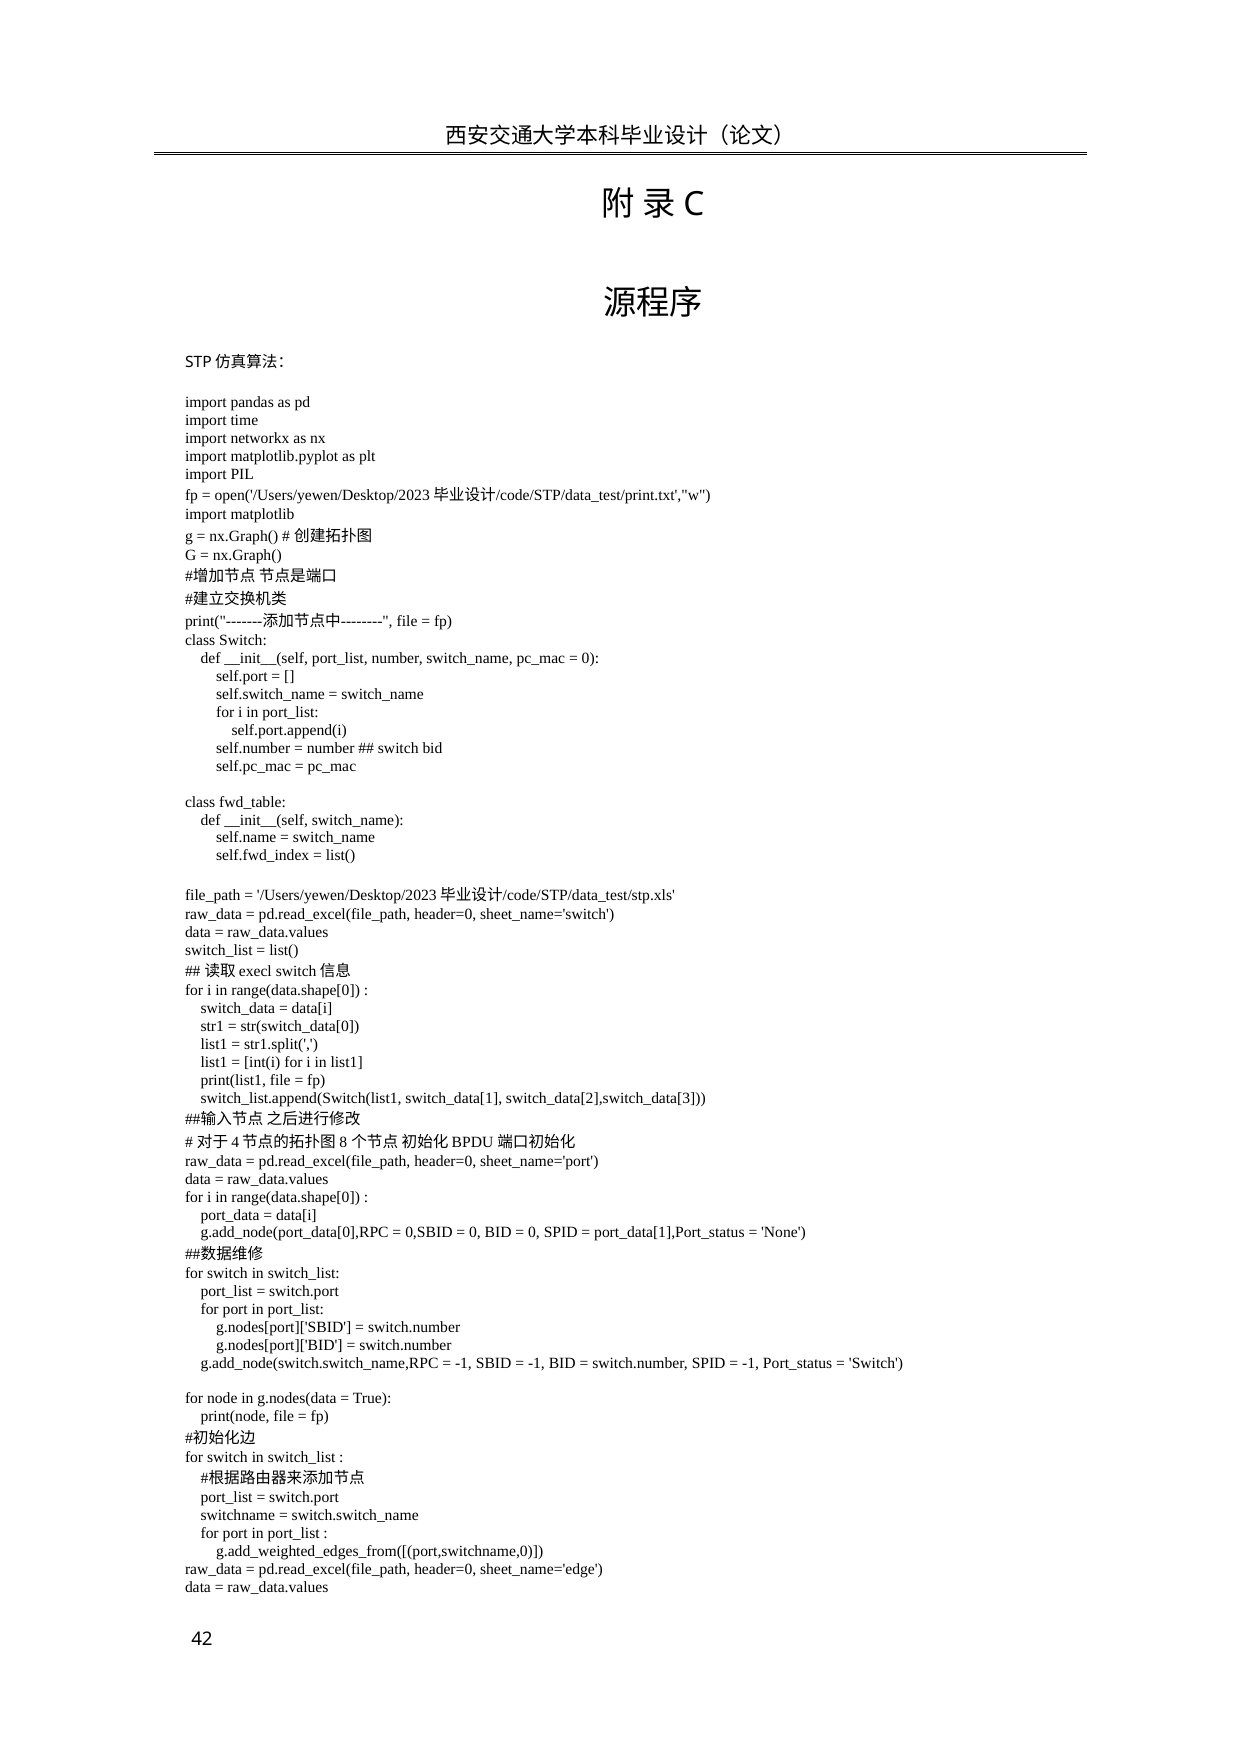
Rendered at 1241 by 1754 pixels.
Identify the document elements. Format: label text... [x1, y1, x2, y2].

text def __init__(self, switch_name): [153, 810, 1087, 828]
text import networkx as nx [153, 429, 1087, 447]
text STP仿真算法： [153, 349, 1087, 372]
text self.pc_mac = pc_mac [153, 757, 1087, 774]
text print(node, file = fp) [153, 1407, 1087, 1425]
text self.number = number ## switch bid [153, 739, 1087, 757]
text ##输入节点 之后进行修改 [153, 1106, 1087, 1129]
text list1 = [int(i) for i in list1] [153, 1053, 1087, 1071]
text self.fwd_index = list() [153, 846, 1087, 864]
text import matplotlib.pyplot as plt [153, 447, 1087, 464]
text self.switch_name = switch_name [153, 685, 1087, 703]
text list1 = str1.split(',') [153, 1035, 1087, 1053]
text for port in port_list: [153, 1300, 1087, 1318]
text data = raw_data.values [153, 1578, 1087, 1596]
text for port in port_list : [153, 1524, 1087, 1542]
text G = nx.Graph() [153, 546, 1087, 563]
text g.add_weighted_edges_from([(port,switchname,0)]) [153, 1542, 1087, 1560]
text print("-------添加节点中--------", file = fp) [153, 609, 1087, 631]
text class fwd_table: [153, 792, 1087, 810]
text data = raw_data.values [153, 1169, 1087, 1187]
text class Switch: [153, 631, 1087, 649]
text # 对于4节点的拓扑图 8 个节点 初始化BPDU 端口初始化 [153, 1129, 1087, 1152]
text def __init__(self, port_list, number, switch_name, pc_mac = 0): [153, 649, 1087, 667]
text g.add_node(switch.switch_name,RPC = -1, SBID = -1, BID = switch.number, SPID = -1, Port_status = 'Switch') [153, 1353, 1087, 1371]
text fp = open('/Users/yewen/Desktop/2023毕业设计/code/STP/data_test/print.txt',"w") [153, 482, 1087, 505]
text switch_list = list() [153, 941, 1087, 958]
text switchname = switch.switch_name [153, 1506, 1087, 1524]
text import matplotlib [153, 505, 1087, 523]
text import PIL [153, 464, 1087, 482]
text raw_data = pd.read_excel(file_path, header=0, sheet_name='edge') [153, 1560, 1087, 1578]
text raw_data = pd.read_excel(file_path, header=0, sheet_name='switch') [153, 905, 1087, 923]
text self.port = [] [153, 667, 1087, 685]
text import time [153, 411, 1087, 429]
text data = raw_data.values [153, 923, 1087, 941]
text for i in port_list: [153, 703, 1087, 721]
text #建立交换机类 [153, 586, 1087, 609]
text import pandas as pd [153, 393, 1087, 411]
text str1 = str(switch_data[0]) [153, 1017, 1087, 1035]
text port_data = data[i] [153, 1205, 1087, 1223]
text raw_data = pd.read_excel(file_path, header=0, sheet_name='port') [153, 1152, 1087, 1169]
text switch_data = data[i] [153, 999, 1087, 1017]
text self.name = switch_name [153, 828, 1087, 846]
text port_list = switch.port [153, 1282, 1087, 1300]
text g = nx.Graph() # 创建拓扑图 [153, 523, 1087, 546]
text file_path = '/Users/yewen/Desktop/2023毕业设计/code/STP/data_test/stp.xls' [153, 882, 1087, 905]
text ##数据维修 [153, 1241, 1087, 1264]
text switch_list.append(Switch(list1, switch_data[1], switch_data[2],switch_data[3])) [153, 1088, 1087, 1106]
subtitle 附 录 C [219, 177, 1087, 226]
text #增加节点 节点是端口 [153, 563, 1087, 586]
text ## 读取execl switch信息 [153, 958, 1087, 981]
text g.add_node(port_data[0],RPC = 0,SBID = 0, BID = 0, SPID = port_data[1],Port_status = 'None') [153, 1223, 1087, 1241]
text for switch in switch_list : [153, 1448, 1087, 1466]
text #初始化边 [153, 1425, 1087, 1448]
text #根据路由器来添加节点 [153, 1466, 1087, 1488]
text g.nodes[port]['SBID'] = switch.number [153, 1318, 1087, 1336]
text g.nodes[port]['BID'] = switch.number [153, 1336, 1087, 1353]
text port_list = switch.port [153, 1488, 1087, 1506]
text print(list1, file = fp) [153, 1071, 1087, 1088]
text for i in range(data.shape[0]) : [153, 1187, 1087, 1205]
text for switch in switch_list: [153, 1264, 1087, 1282]
text for i in range(data.shape[0]) : [153, 981, 1087, 999]
subtitle 源程序 [219, 276, 1087, 324]
text for node in g.nodes(data = True): [153, 1389, 1087, 1407]
text self.port.append(i) [153, 721, 1087, 739]
